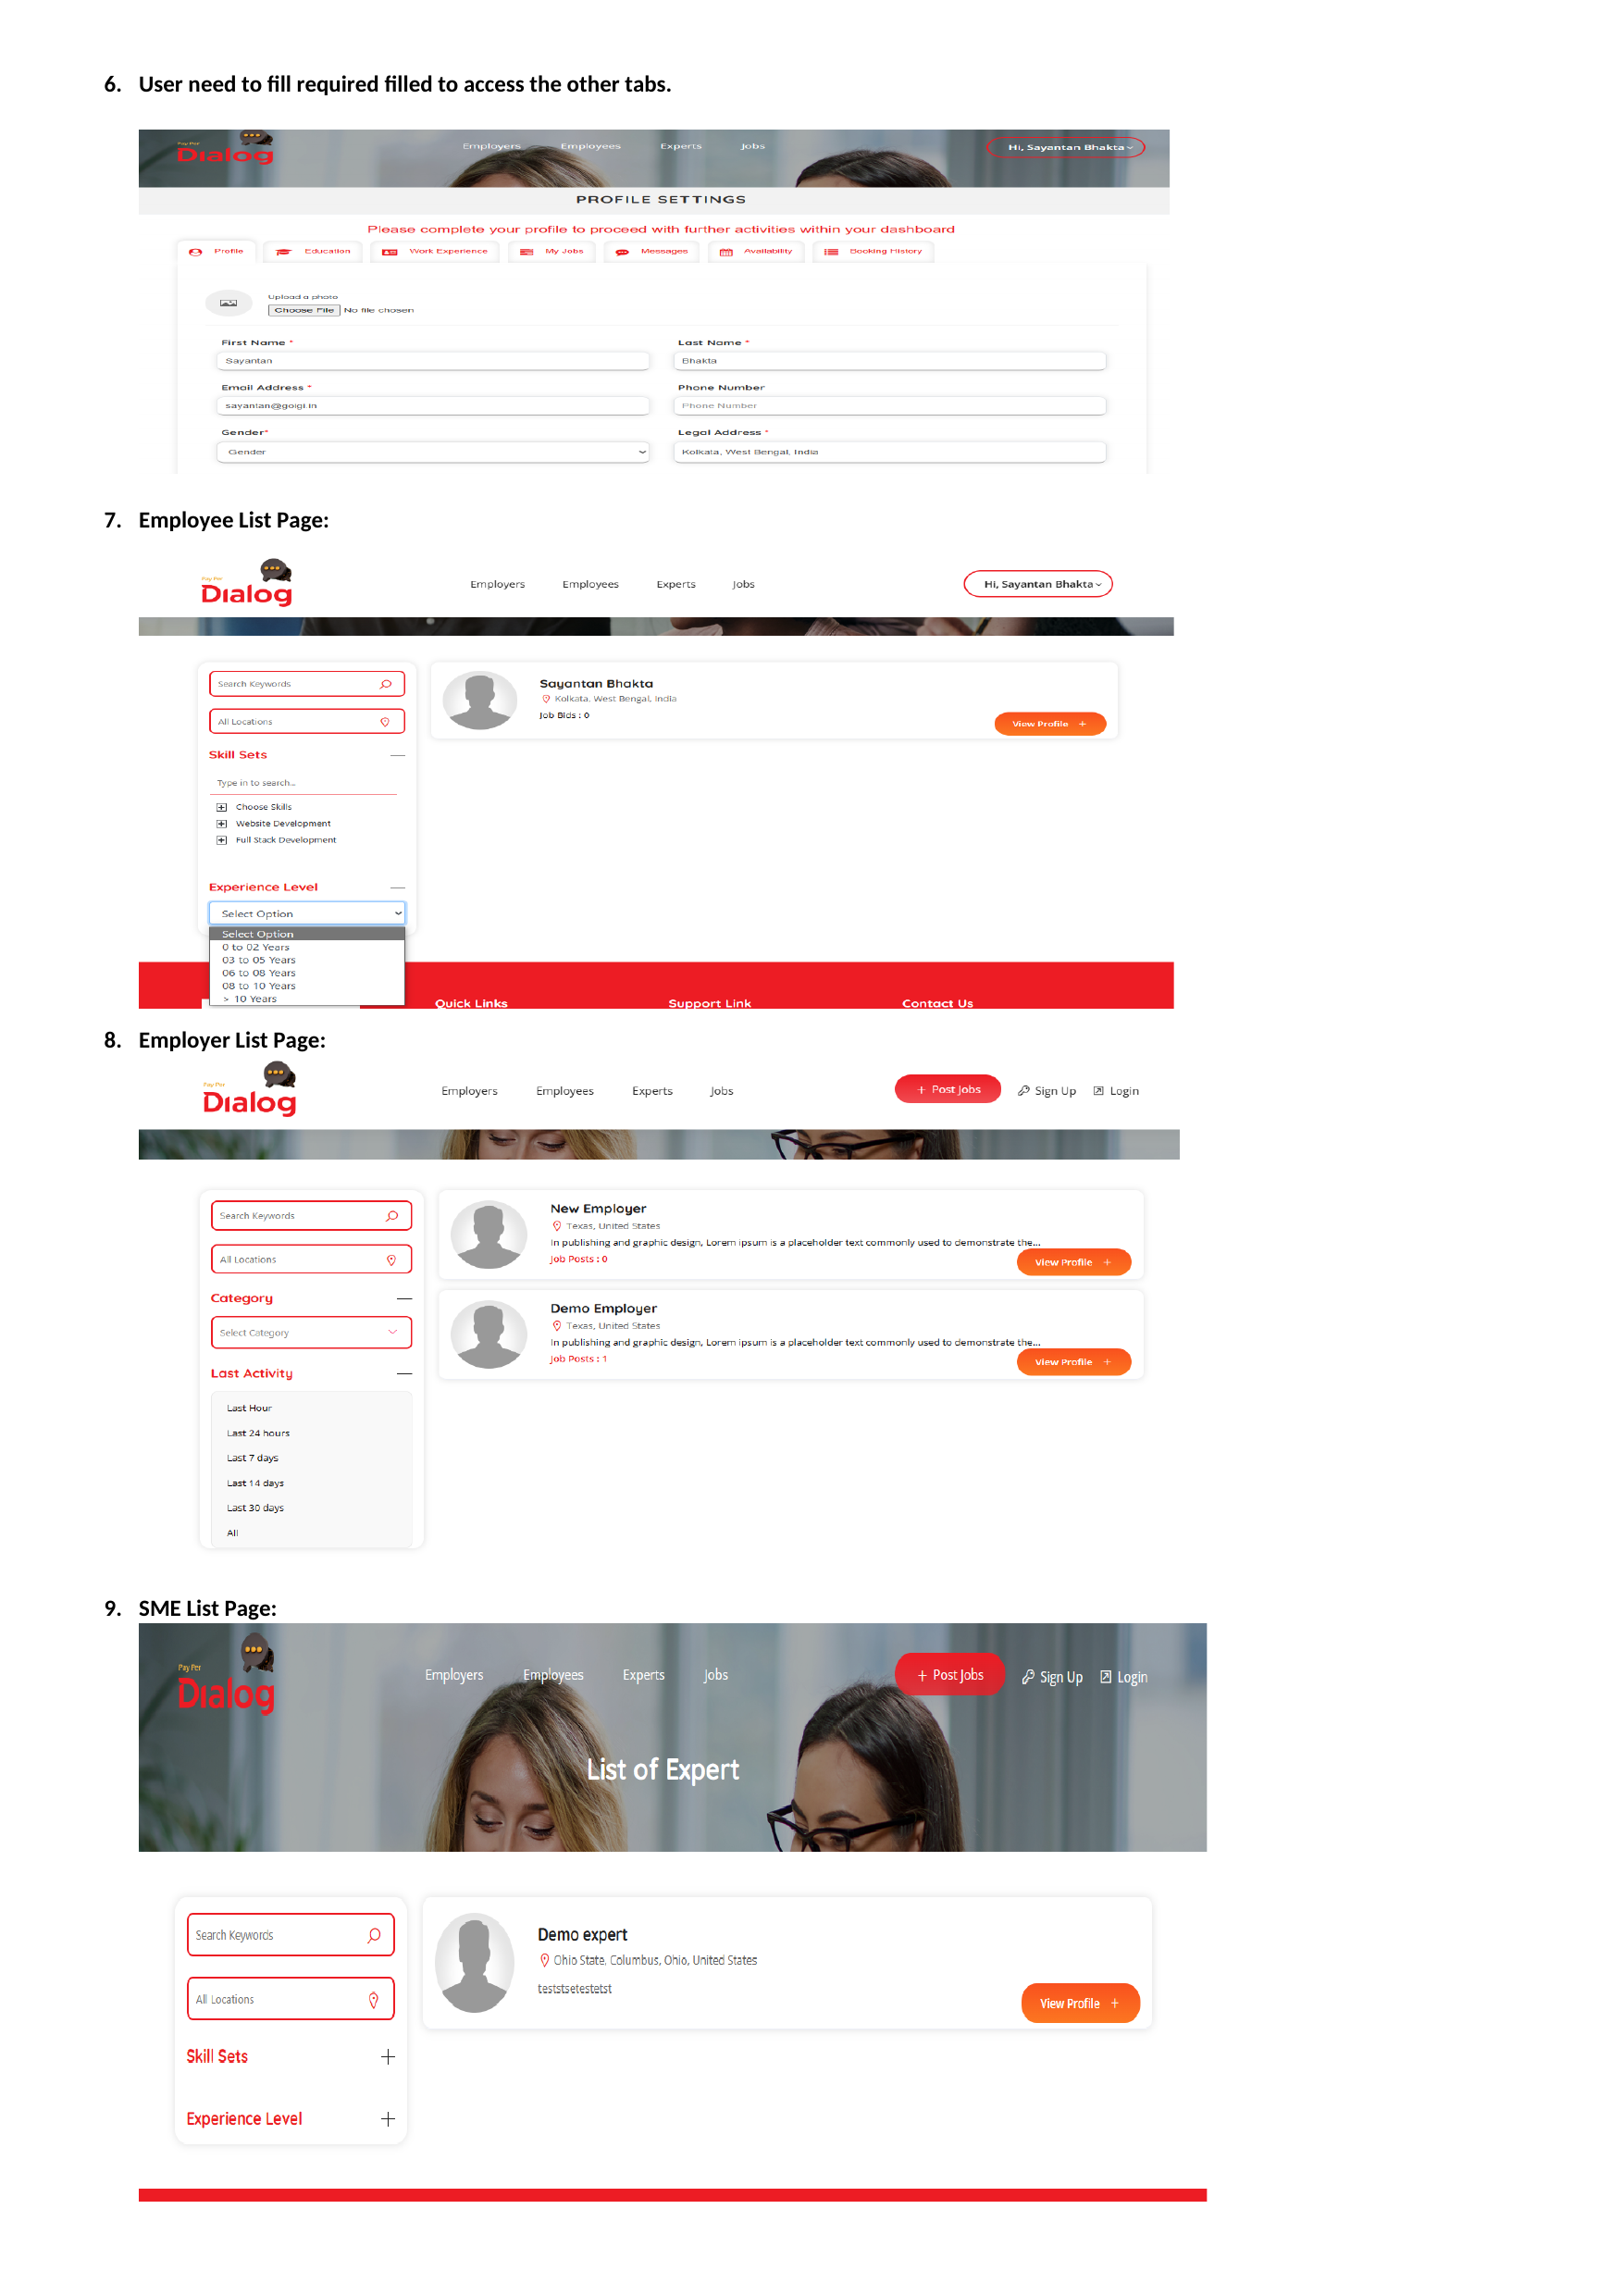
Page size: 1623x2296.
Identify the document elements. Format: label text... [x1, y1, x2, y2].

list Employer List Page: [104, 1025, 1554, 1054]
list User need to fill required filled to access the other tabs. [104, 69, 1554, 98]
picture [139, 130, 1171, 474]
picture [139, 551, 1174, 1009]
picture [139, 1623, 1208, 2202]
list Employee List Page: [104, 505, 1554, 534]
list SME List Page: [104, 1594, 1554, 1621]
picture [139, 1056, 1180, 1561]
